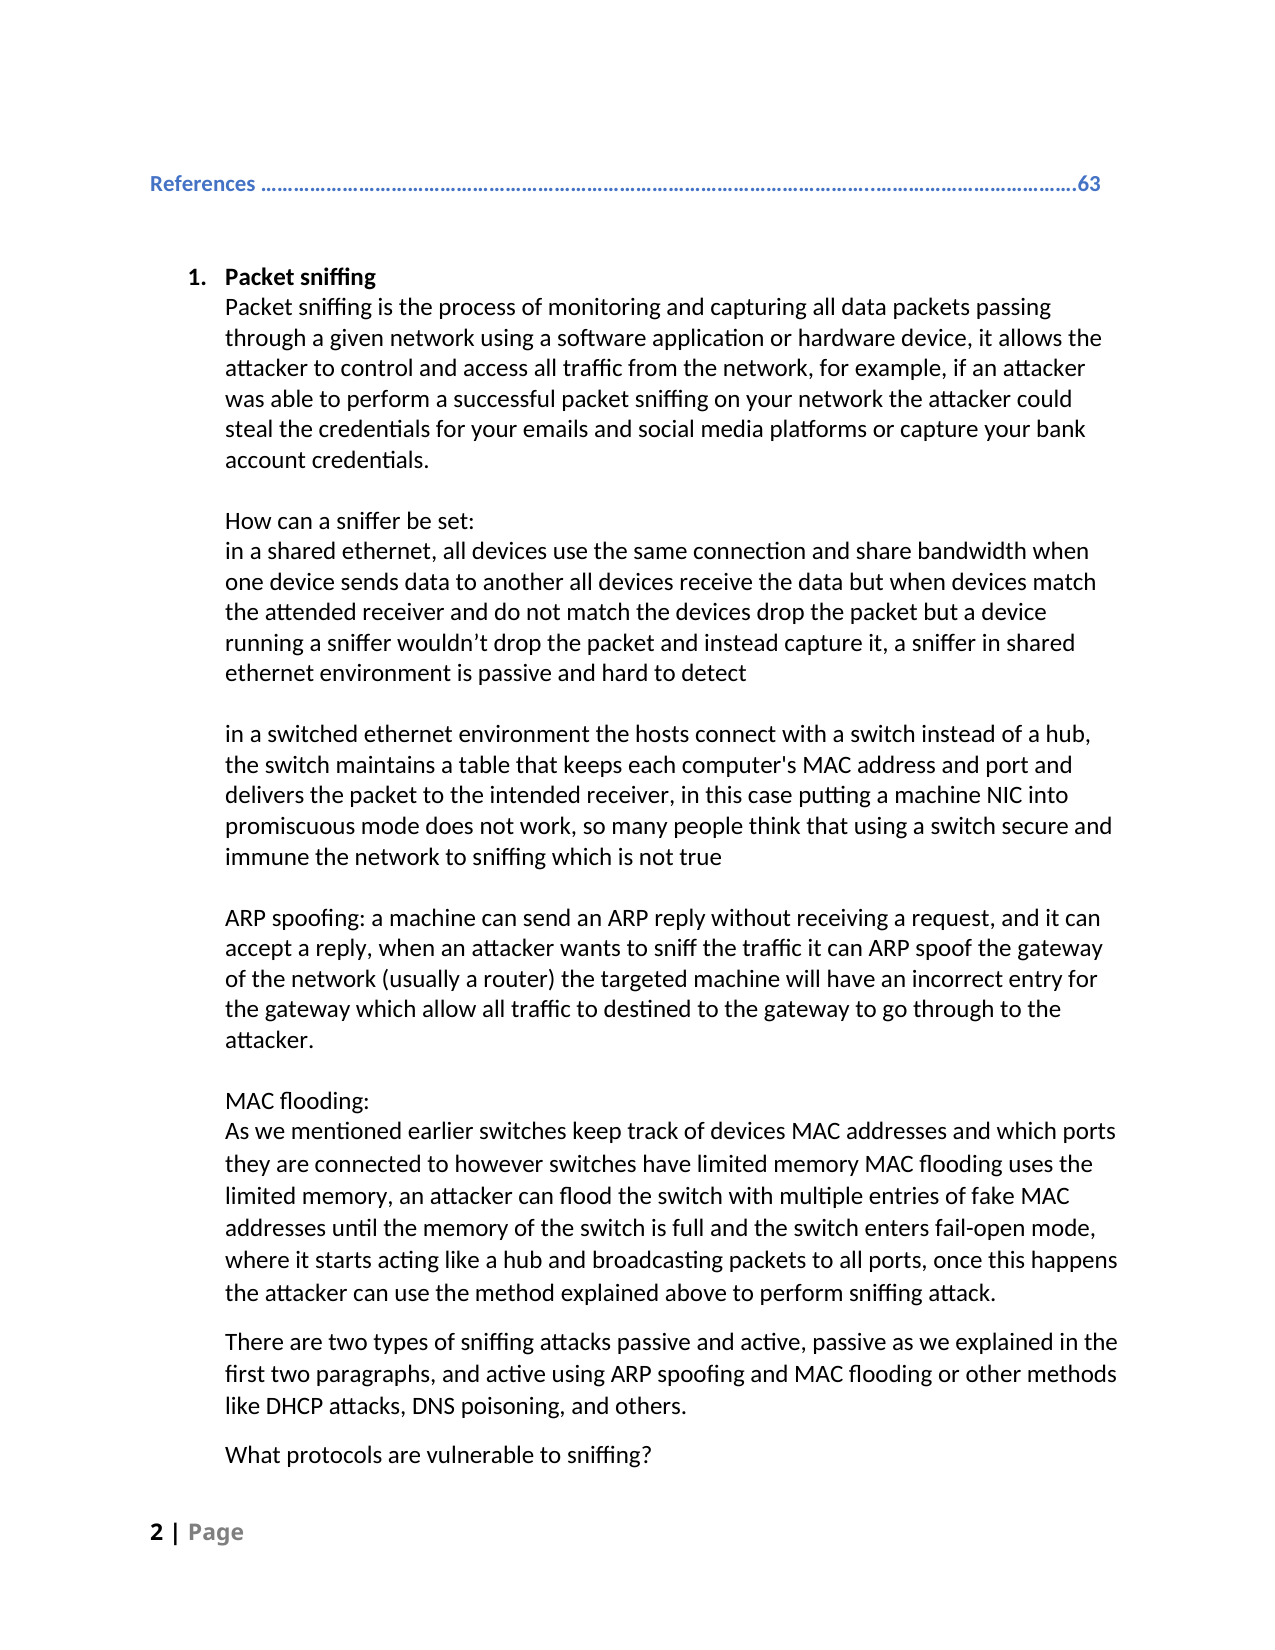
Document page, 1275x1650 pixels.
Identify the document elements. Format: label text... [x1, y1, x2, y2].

text How can a sniffer be set: [225, 505, 1125, 536]
text in a shared ethernet, all devices use the same connection and share bandwidth when one device sends data to another all devices receive the data but when devices match the attended receiver and do not match the devices drop the packet but a device running a sniffer wouldn’t drop the packet and instead capture it, a sniffer in shared ethernet environment is passive and hard to detect [225, 536, 1125, 688]
text in a switched ethernet environment the hosts connect with a switch instead of a hub, the switch maintains a table that keeps each computer's MAC address and port and delivers the packet to the intended receiver, in this case putting a machine NIC into promiscuous mode does not work, so many people think that using a switch secure and immune the network to sniffing which is not true [225, 719, 1125, 871]
list Packet sniffing [187, 261, 1125, 291]
list Packet sniffing is the process of monitoring and capturing all data packets passing through a given network using a software application or hardware device, it allows the attacker to control and access all traffic from the network, for example, if an attacker was able to perform a successful packet sniffing on your network the attacker could steal the credentials for your emails and social media platforms or capture your bank account credentials. [225, 291, 1125, 474]
text As we mentioned earlier switches keep track of devices MAC addresses and which ports they are connected to however switches have limited memory MAC flooding uses the limited memory, an attacker can flood the switch with multiple entries of fake MAC addresses until the memory of the switch is full and the switch enters fail-open mode, where it starts acting like a hub and broadcasting packets to all ports, once this happens the attacker can use the method explained above to perform sniffing attack. [225, 1115, 1125, 1307]
text What protocols are vulnerable to sniffing? [225, 1439, 1125, 1470]
list ARP spoofing: a machine can send an ARP reply without receiving a request, and it can accept a reply, when an attacker wants to sniff the traffic it can ARP spoof the gateway of the network (usually a router) the targeted machine will have an incorrect entry for the gateway which allow all traffic to destined to the gateway to go through to the attacker. [225, 902, 1125, 1054]
text There are two types of sniffing attacks passive and active, passive as we explained in the first two paragraphs, and active using ARP spoofing and MAC flooding or other methods like DHCP attacks, DNS poisoning, and others. [225, 1326, 1125, 1421]
text References …………………………………………………………………………………………………..……………………………….63 [150, 169, 1125, 197]
text MAC flooding: [150, 1085, 1125, 1115]
